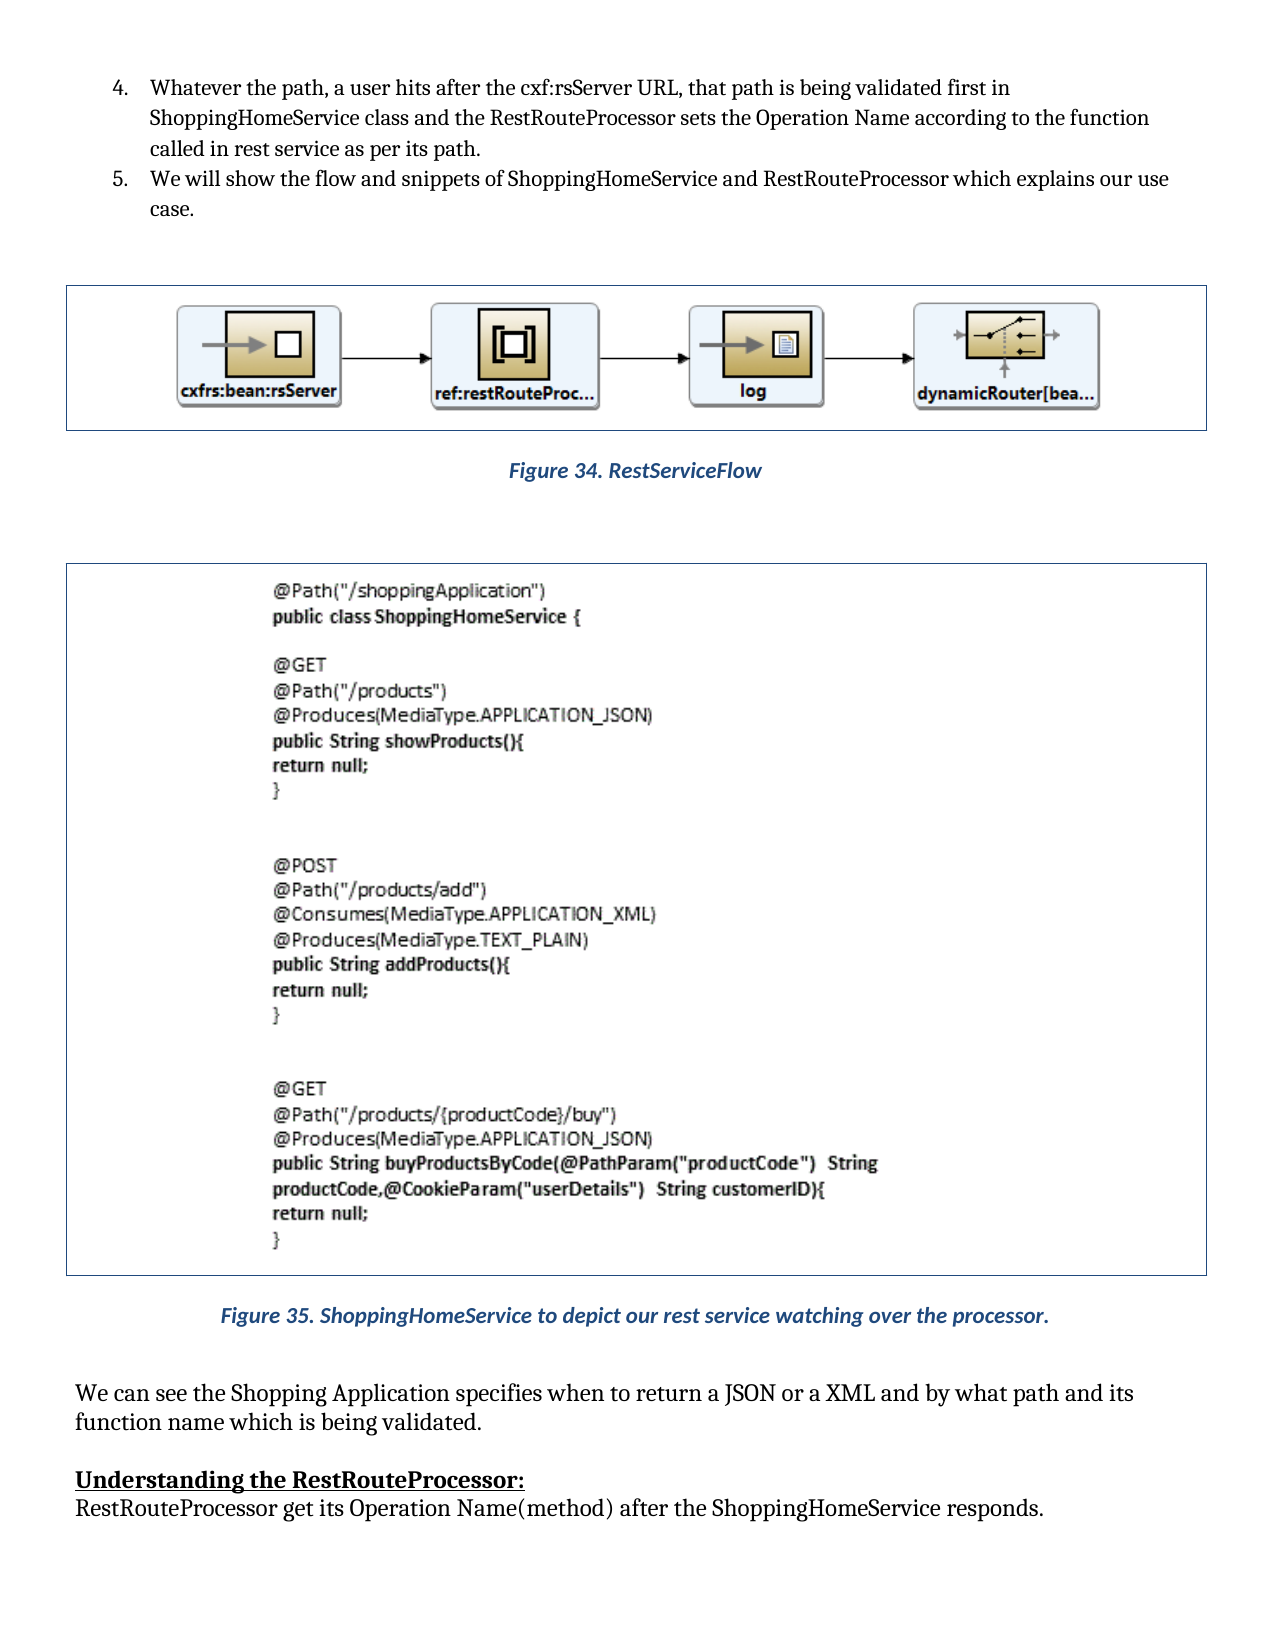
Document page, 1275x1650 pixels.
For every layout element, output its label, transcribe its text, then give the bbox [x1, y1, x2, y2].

text Understanding the RestRouteProcessor: [75, 1466, 1198, 1494]
list We will show the flow and snippets of ShoppingHomeService and RestRouteProcessor which explains our use case. [112, 166, 1198, 222]
list Whatever the path, a user hits after the cxf:rsServer URL, that path is being validated first in ShoppingHomeService class and the RestRouteProcessor sets the Operation Name according to the function called in rest service as per its path. [112, 75, 1198, 162]
text We can see the Shopping Application specifies when to return a JSON or a XML and by what path and its function name which is being validated. [75, 1379, 1198, 1437]
text RestRouteProcessor get its Operation Name(method) after the ShoppingHomeService responds. [75, 1494, 1198, 1523]
picture [236, 565, 1037, 1274]
picture [166, 288, 1107, 428]
